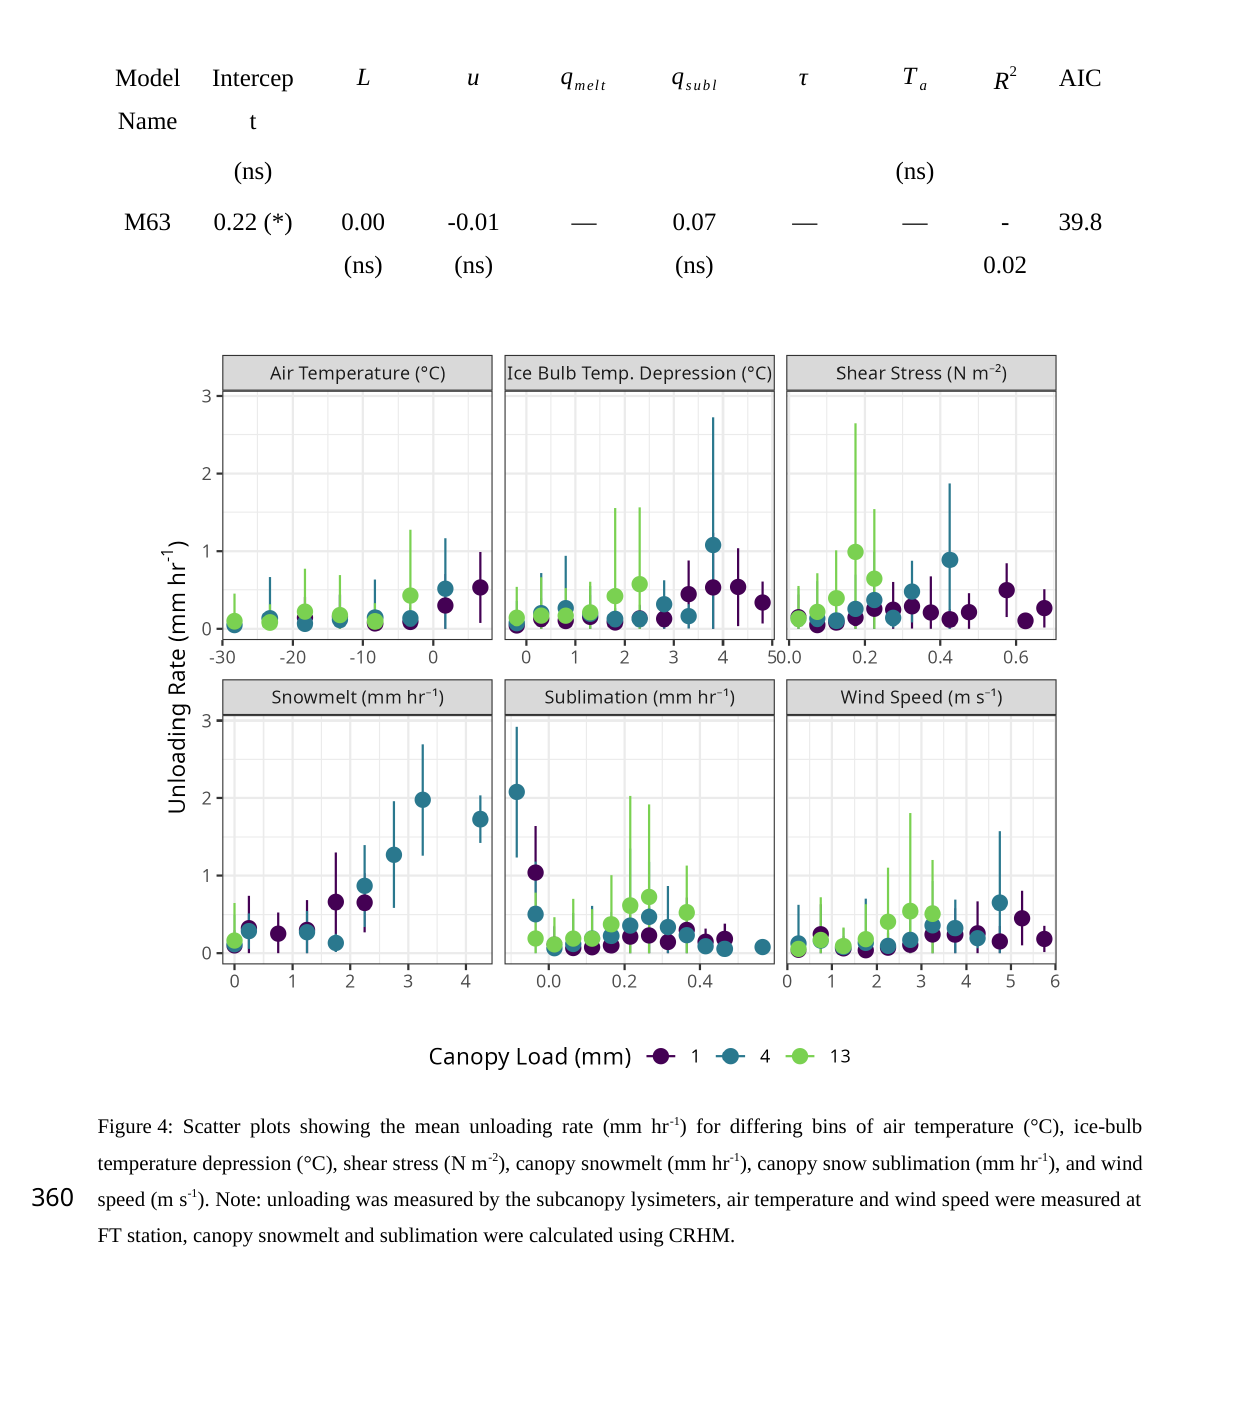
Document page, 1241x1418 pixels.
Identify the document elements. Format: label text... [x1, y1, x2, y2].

picture [150, 343, 1068, 1097]
table_header Figure 4: Scatter plots showing the mean unloading rate (mm hr-1) for differing bins of air temperature (°C), ice-bulb temperature depression (°C), shear stress (N m-2), canopy snowmelt (mm hr-1), canopy snow sublimation (mm hr-1), and wind speed (m s-1). Note: unloading was measured by the subcanopy lysimeters, air temperature and wind speed were measured at FT station, canopy snowmelt and sublimation were calculated using CRHM. [86, 340, 1132, 1114]
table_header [86, 59, 1132, 297]
